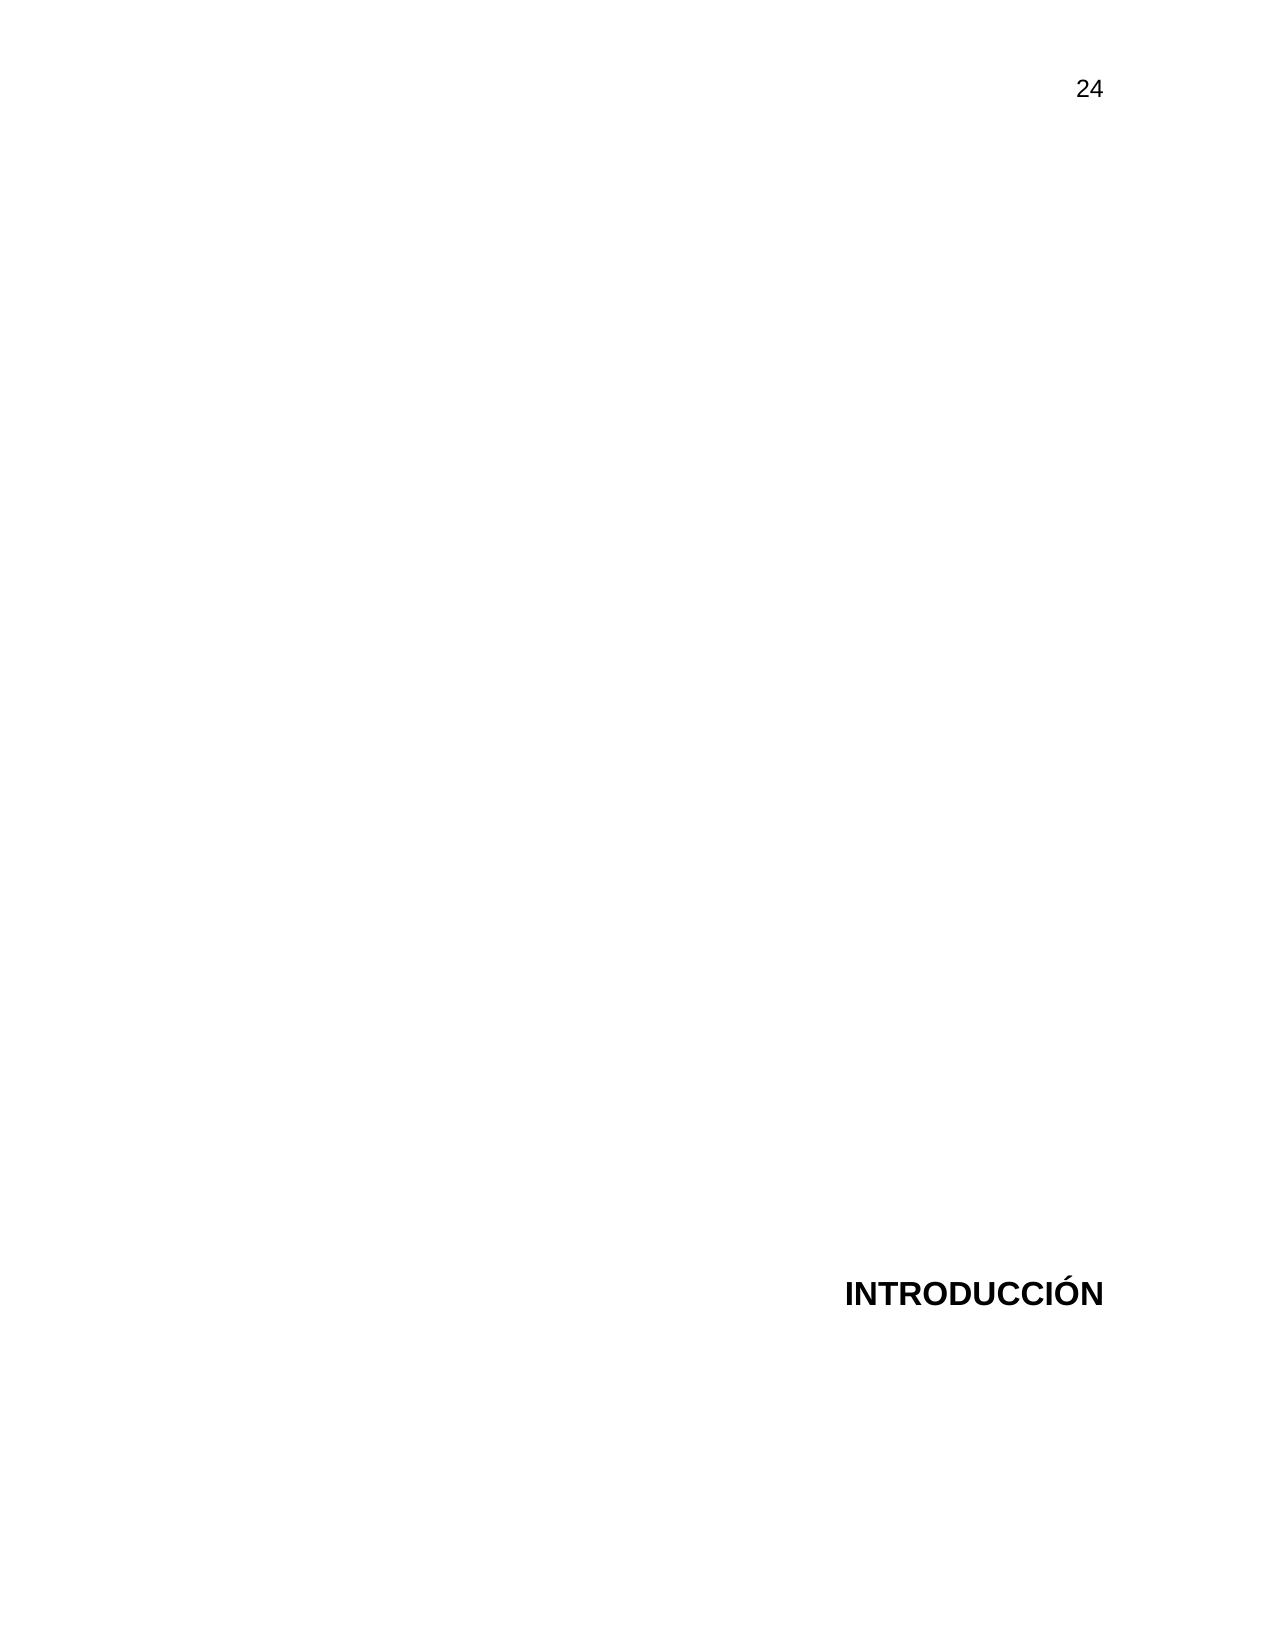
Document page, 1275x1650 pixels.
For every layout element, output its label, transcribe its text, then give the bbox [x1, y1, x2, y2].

subtitle INTRODUCCIÓN [230, 1274, 1104, 1312]
